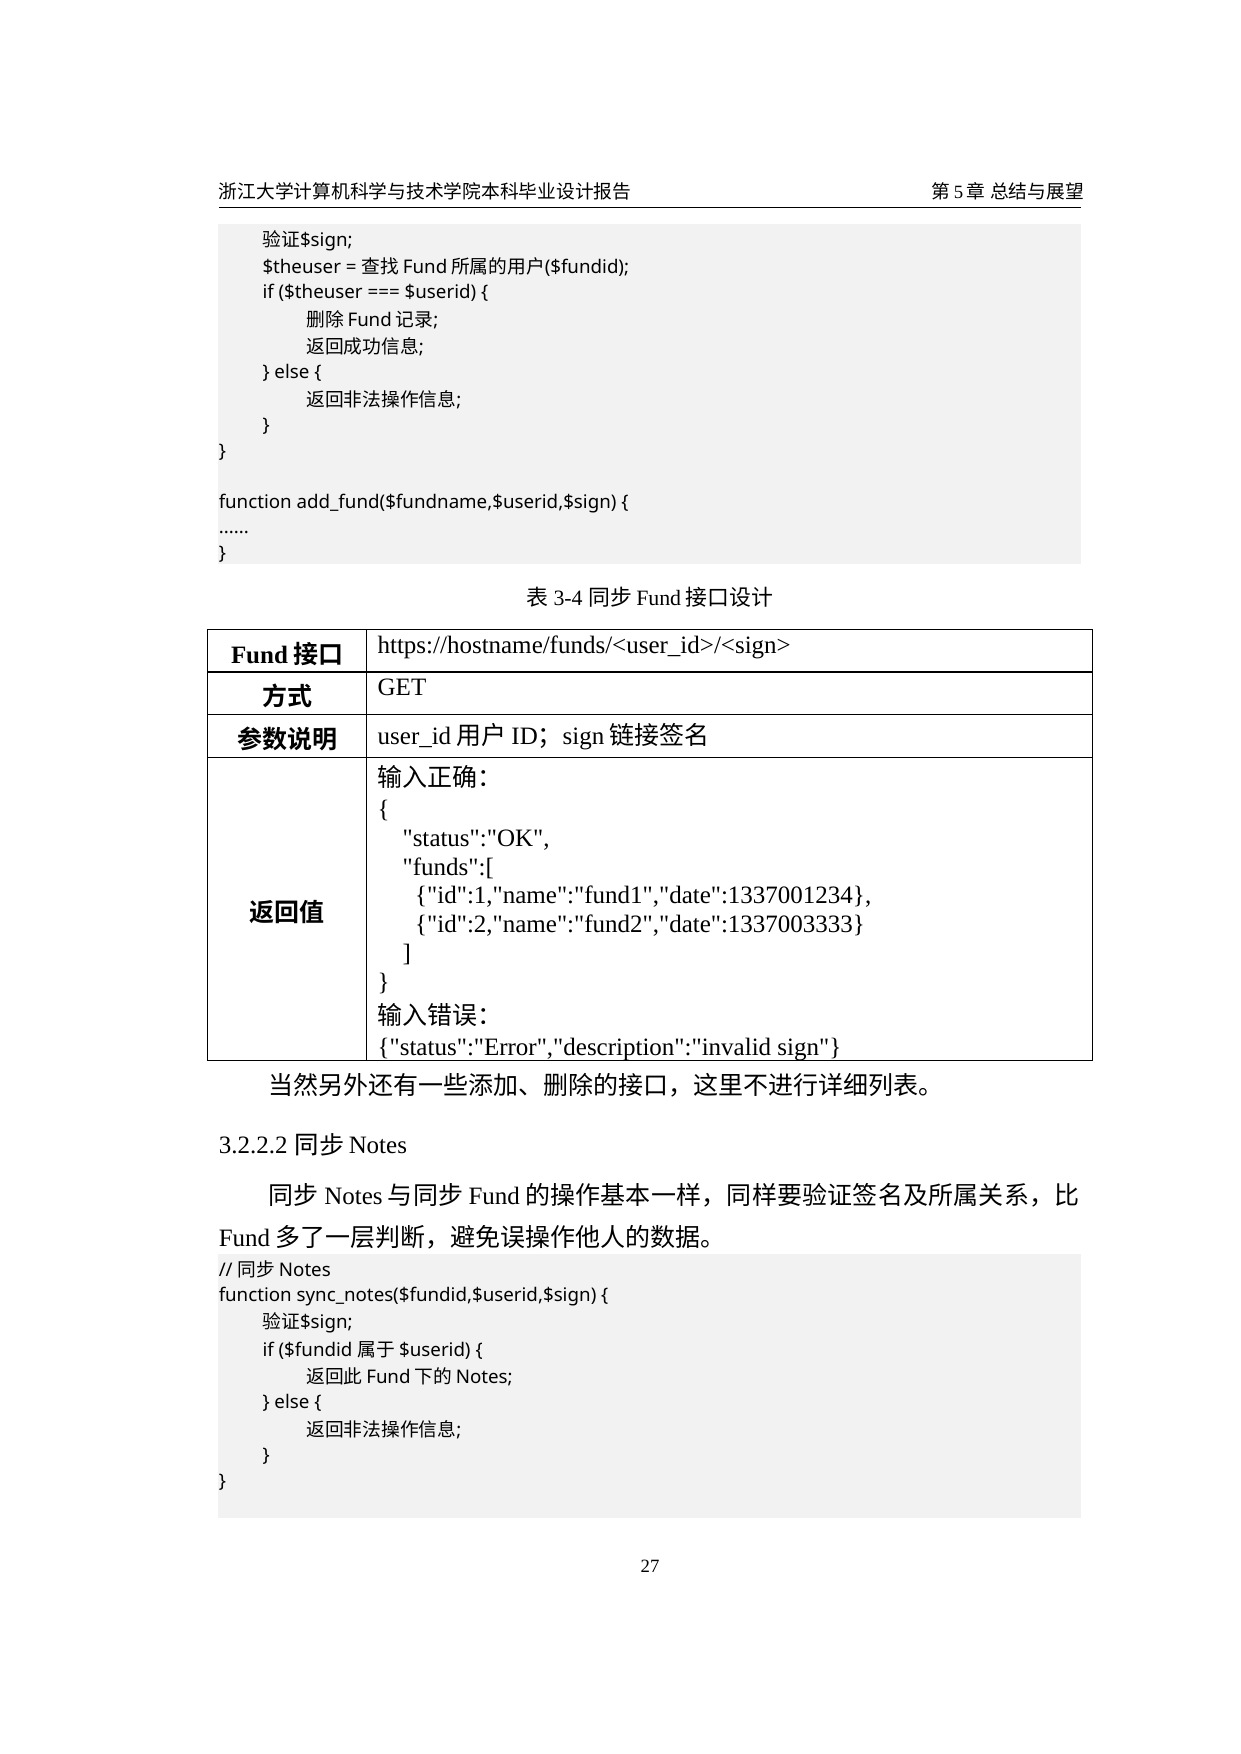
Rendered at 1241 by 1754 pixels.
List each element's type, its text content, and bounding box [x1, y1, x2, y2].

text 删除Fund记录; [218, 304, 1081, 332]
text if ($theuser === $userid) { [218, 279, 1081, 304]
text } else { [218, 1389, 1081, 1414]
text $theuser = 查找Fund所属的用户($fundid); [218, 252, 1081, 279]
table_cell user_id用户ID；sign链接签名 [367, 715, 1092, 757]
table_cell 输入正确： { "status":"OK", "funds":[ {"id":1,"name":"fund1","date":1337001234}, {"id":2,"name":"fund2","date":1337003333} ] } 输入错误： {"status":"Error","description":"invalid sign"} [367, 758, 1092, 1060]
table_header Fund接口 [208, 630, 366, 671]
table_header https://hostname/funds/<user_id>/<sign> [367, 630, 1092, 671]
text 同步Notes [218, 1128, 1081, 1158]
text 返回非法操作信息; [218, 384, 1081, 411]
text 当然另外还有一些添加、删除的接口，这里不进行详细列表。 [218, 1061, 1081, 1103]
text 返回此Fund下的Notes; [218, 1361, 1081, 1389]
text if ($fundid 属于 $userid) { [218, 1334, 1081, 1361]
table_cell 返回值 [208, 758, 366, 1060]
table_cell 方式 [208, 673, 366, 714]
text function add_fund($fundname,$userid,$sign) { [218, 488, 1081, 513]
text 验证$sign; [218, 1307, 1081, 1334]
text // 同步Notes [218, 1254, 1081, 1282]
table_cell GET [367, 673, 1092, 714]
text } [218, 411, 1081, 437]
text 返回非法操作信息; [218, 1414, 1081, 1441]
text } [218, 437, 1081, 462]
text } else { [218, 359, 1081, 384]
table_cell 参数说明 [208, 715, 366, 757]
text ...... [218, 513, 1081, 539]
text 验证$sign; [218, 224, 1081, 252]
text 同步Notes与同步Fund的操作基本一样，同样要验证签名及所属关系，比Fund多了一层判断，避免误操作他人的数据。 [218, 1171, 1081, 1254]
text function sync_notes($fundid,$userid,$sign) { [218, 1282, 1081, 1307]
text 返回成功信息; [218, 332, 1081, 359]
text } [218, 1441, 1081, 1467]
text } [218, 539, 1081, 564]
text } [218, 1467, 1081, 1492]
